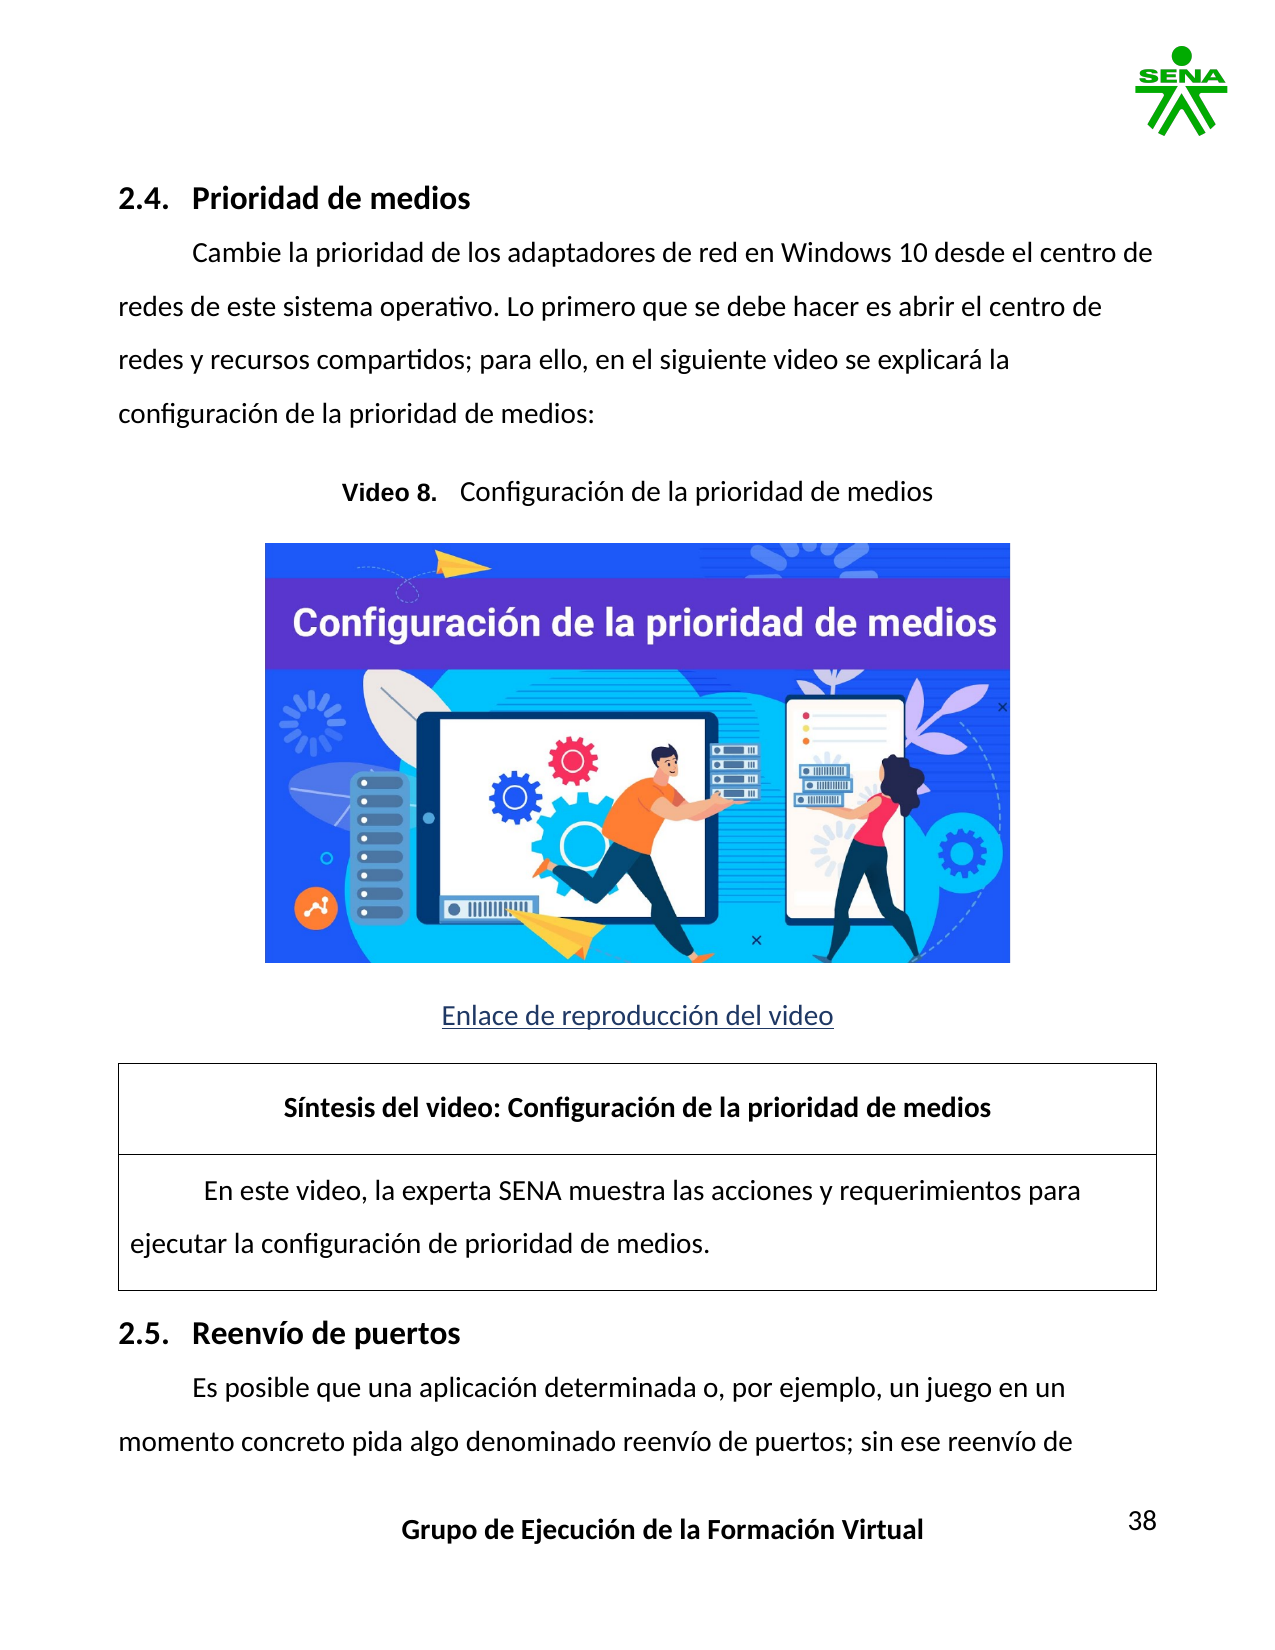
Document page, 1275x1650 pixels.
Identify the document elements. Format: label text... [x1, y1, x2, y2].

picture [815, 956, 831, 963]
picture [265, 543, 1011, 963]
text Configuración de la prioridad de medios [118, 473, 1157, 509]
picture [1135, 46, 1228, 136]
subtitle Prioridad de medios [118, 177, 1157, 218]
text Enlace de reproducción del video [118, 997, 1157, 1033]
table_header Síntesis del video: Configuración de la prioridad de medios [119, 1064, 1156, 1154]
picture [939, 829, 986, 877]
table_cell En este video, la experta SENA muestra las acciones y requerimientos para ejecutar la configuración de prioridad de medios. [119, 1155, 1156, 1290]
text Cambie la prioridad de los adaptadores de red en Windows 10 desde el centro de redes de este sistema operativo. Lo primero que se debe hacer es abrir el centro de redes y recursos compartidos; para ello, en el siguiente video se explicará la configuración de la prioridad de medios: [118, 234, 1157, 431]
subtitle Reenvío de puertos [118, 1312, 1157, 1352]
